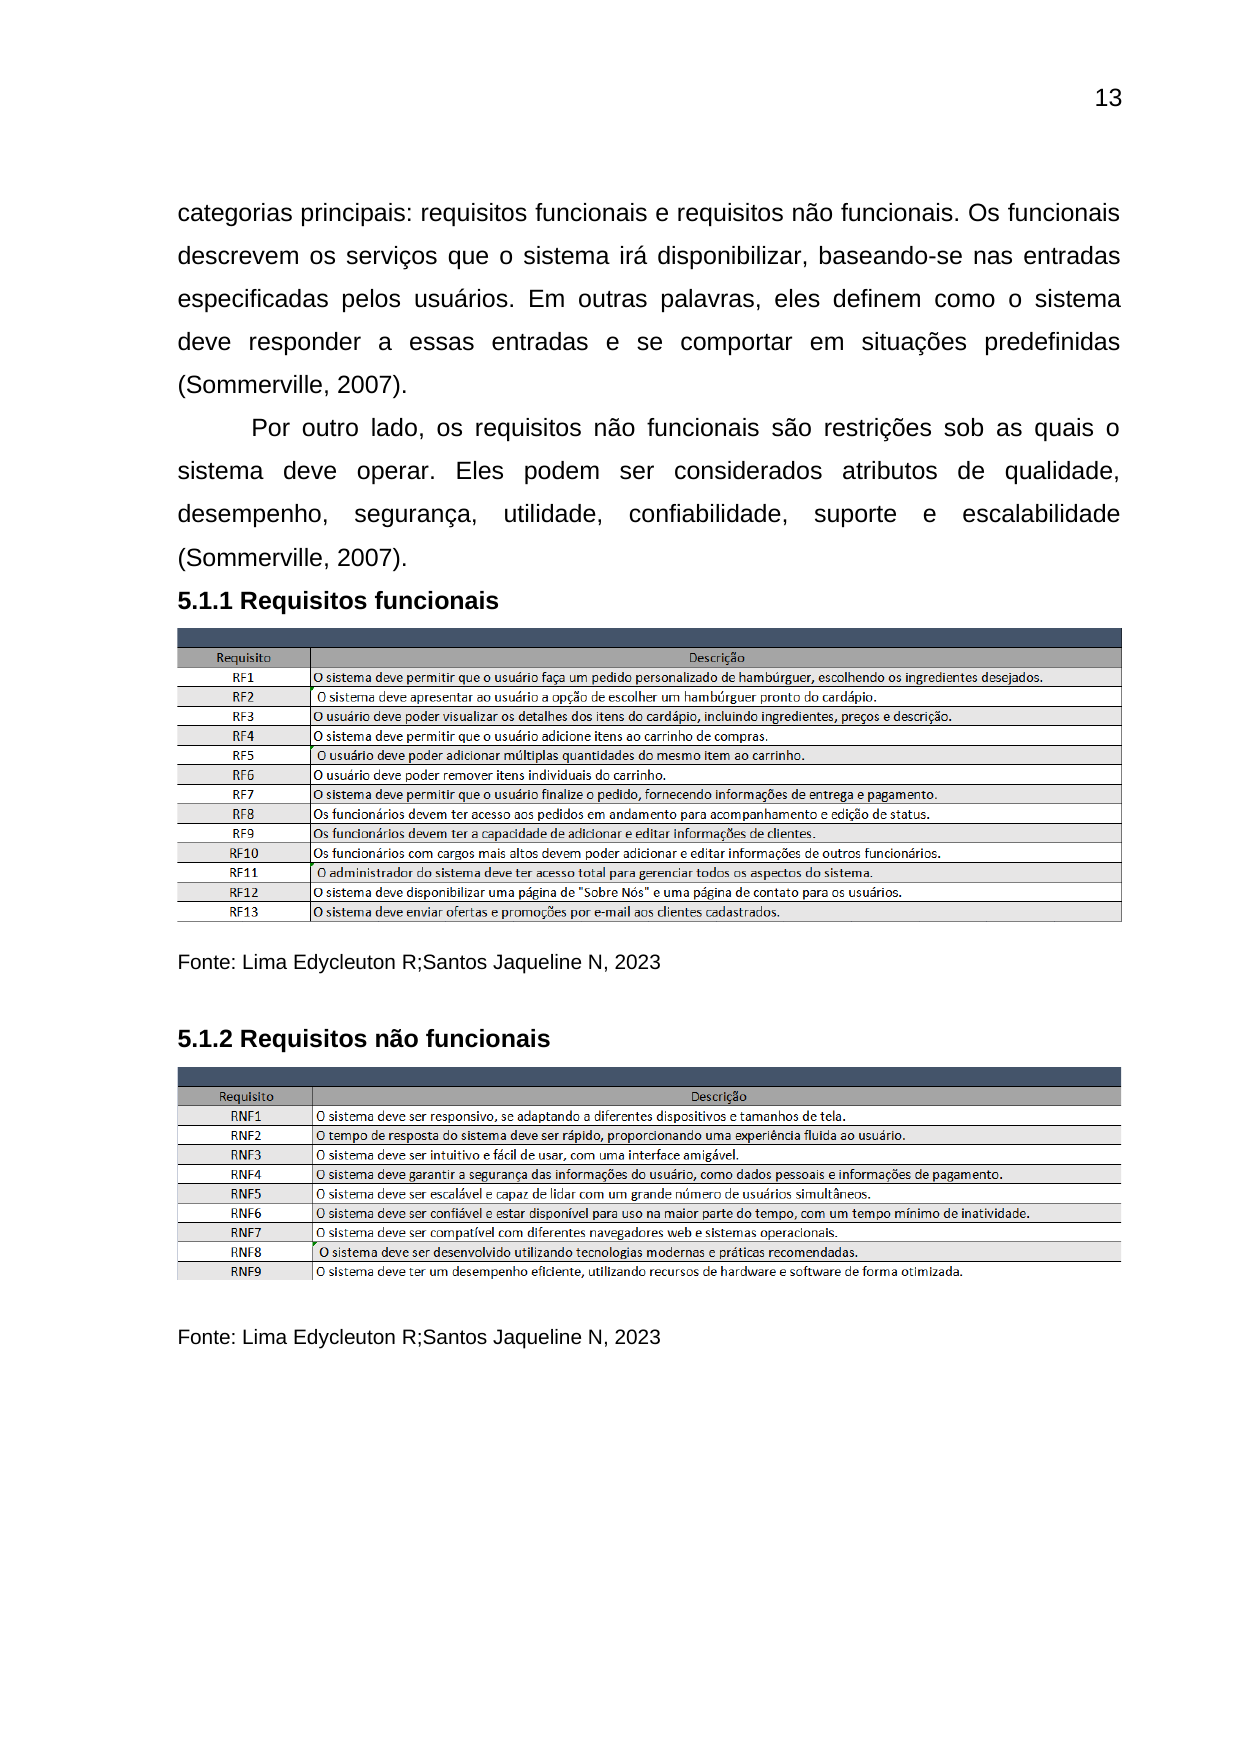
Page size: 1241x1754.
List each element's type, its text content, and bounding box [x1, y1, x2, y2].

subtitle 5.1.1 Requisitos funcionais [177, 586, 1122, 614]
subtitle 5.1.2 Requisitos não funcionais [177, 1024, 1122, 1053]
text Fonte: Lima Edycleuton R;Santos Jaqueline N, 2023 [177, 950, 1122, 974]
picture [177, 1067, 1122, 1280]
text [177, 198, 1122, 399]
text Por outro lado, os requisitos não funcionais são restrições sob as quais o sistema deve operar. Eles podem ser considerados atributos de qualidade, desempenho, segurança, utilidade, confiabilidade, suporte e escalabilidade (Sommerville, 2007). [177, 413, 1122, 571]
text Fonte: Lima Edycleuton R;Santos Jaqueline N, 2023 [177, 1325, 1122, 1349]
picture [177, 628, 1122, 922]
